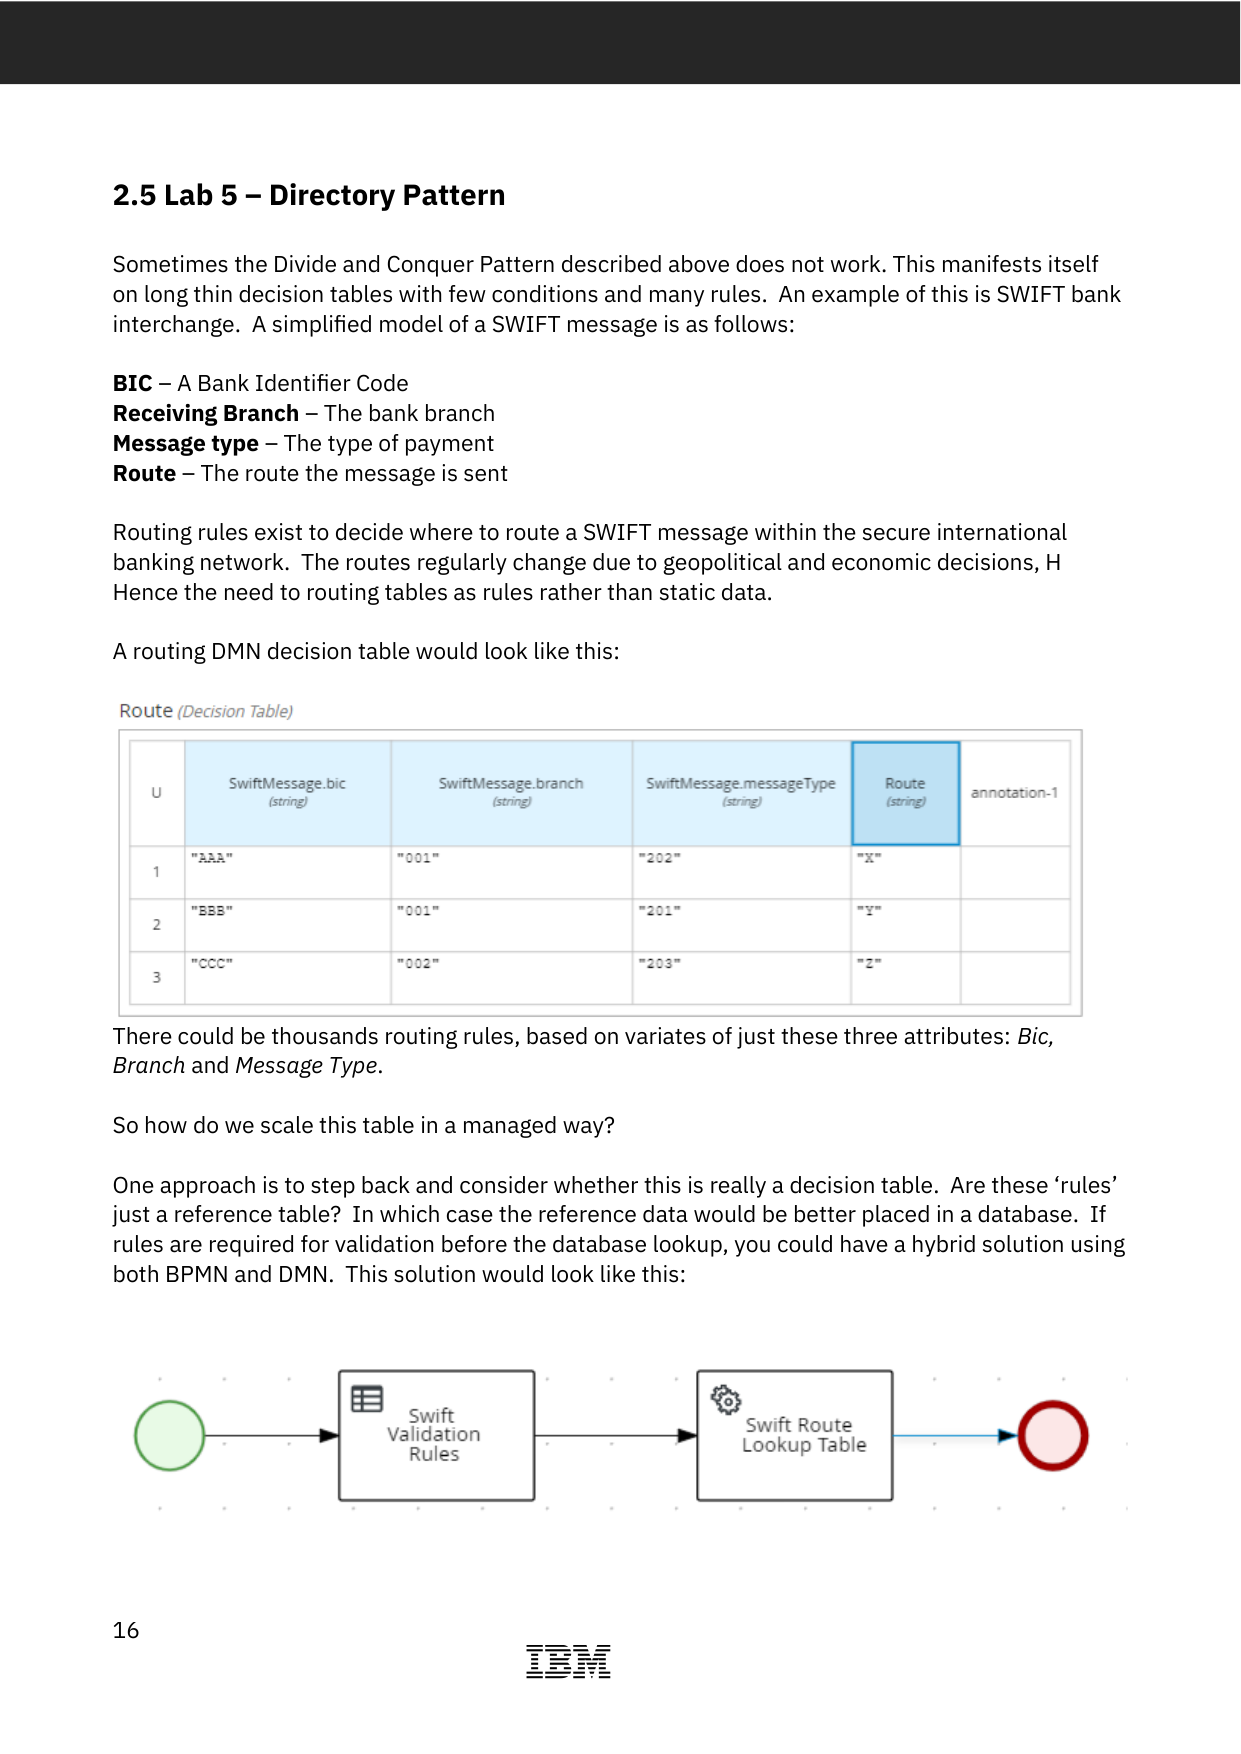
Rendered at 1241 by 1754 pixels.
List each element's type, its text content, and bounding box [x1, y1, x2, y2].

text Hence the need to routing tables as rules rather than static data. [112, 577, 1128, 606]
text There could be thousands routing rules, based on variates of just these three attributes: Bic, Branch and Message Type. [112, 1021, 1128, 1080]
text One approach is to step back and consider whether this is really a decision table. Are these ‘rules’ just a reference table? In which case the reference data would be better placed in a database. If rules are required for validation before the database lookup, you could have a hybrid solution using both BPMN and DMN. This solution would look like this: [112, 1169, 1128, 1289]
text BIC – A Bank Identifier Code [112, 368, 1128, 398]
text A routing DMN decision table would look like this: [112, 636, 1128, 666]
text Route – The route the message is sent [112, 457, 1128, 487]
subtitle Lab 5 – Directory Pattern [112, 175, 1128, 213]
text Message type – The type of payment [112, 428, 1128, 457]
picture [526, 1645, 611, 1679]
text Receiving Branch – The bank branch [112, 398, 1128, 428]
text Sometimes the Divide and Conquer Pattern described above does not work. This manifests itself on long thin decision tables with few conditions and many rules. An example of this is SWIFT bank interchange. A simplified model of a SWIFT message is as follows: [112, 249, 1128, 338]
picture [112, 1318, 1128, 1560]
text Routing rules exist to decide where to route a SWIFT message within the secure international banking network. The routes regularly change due to geopolitical and economic decisions, H [112, 517, 1128, 577]
picture [112, 695, 1091, 1021]
text So how do we scale this table in a managed way? [112, 1110, 1128, 1140]
